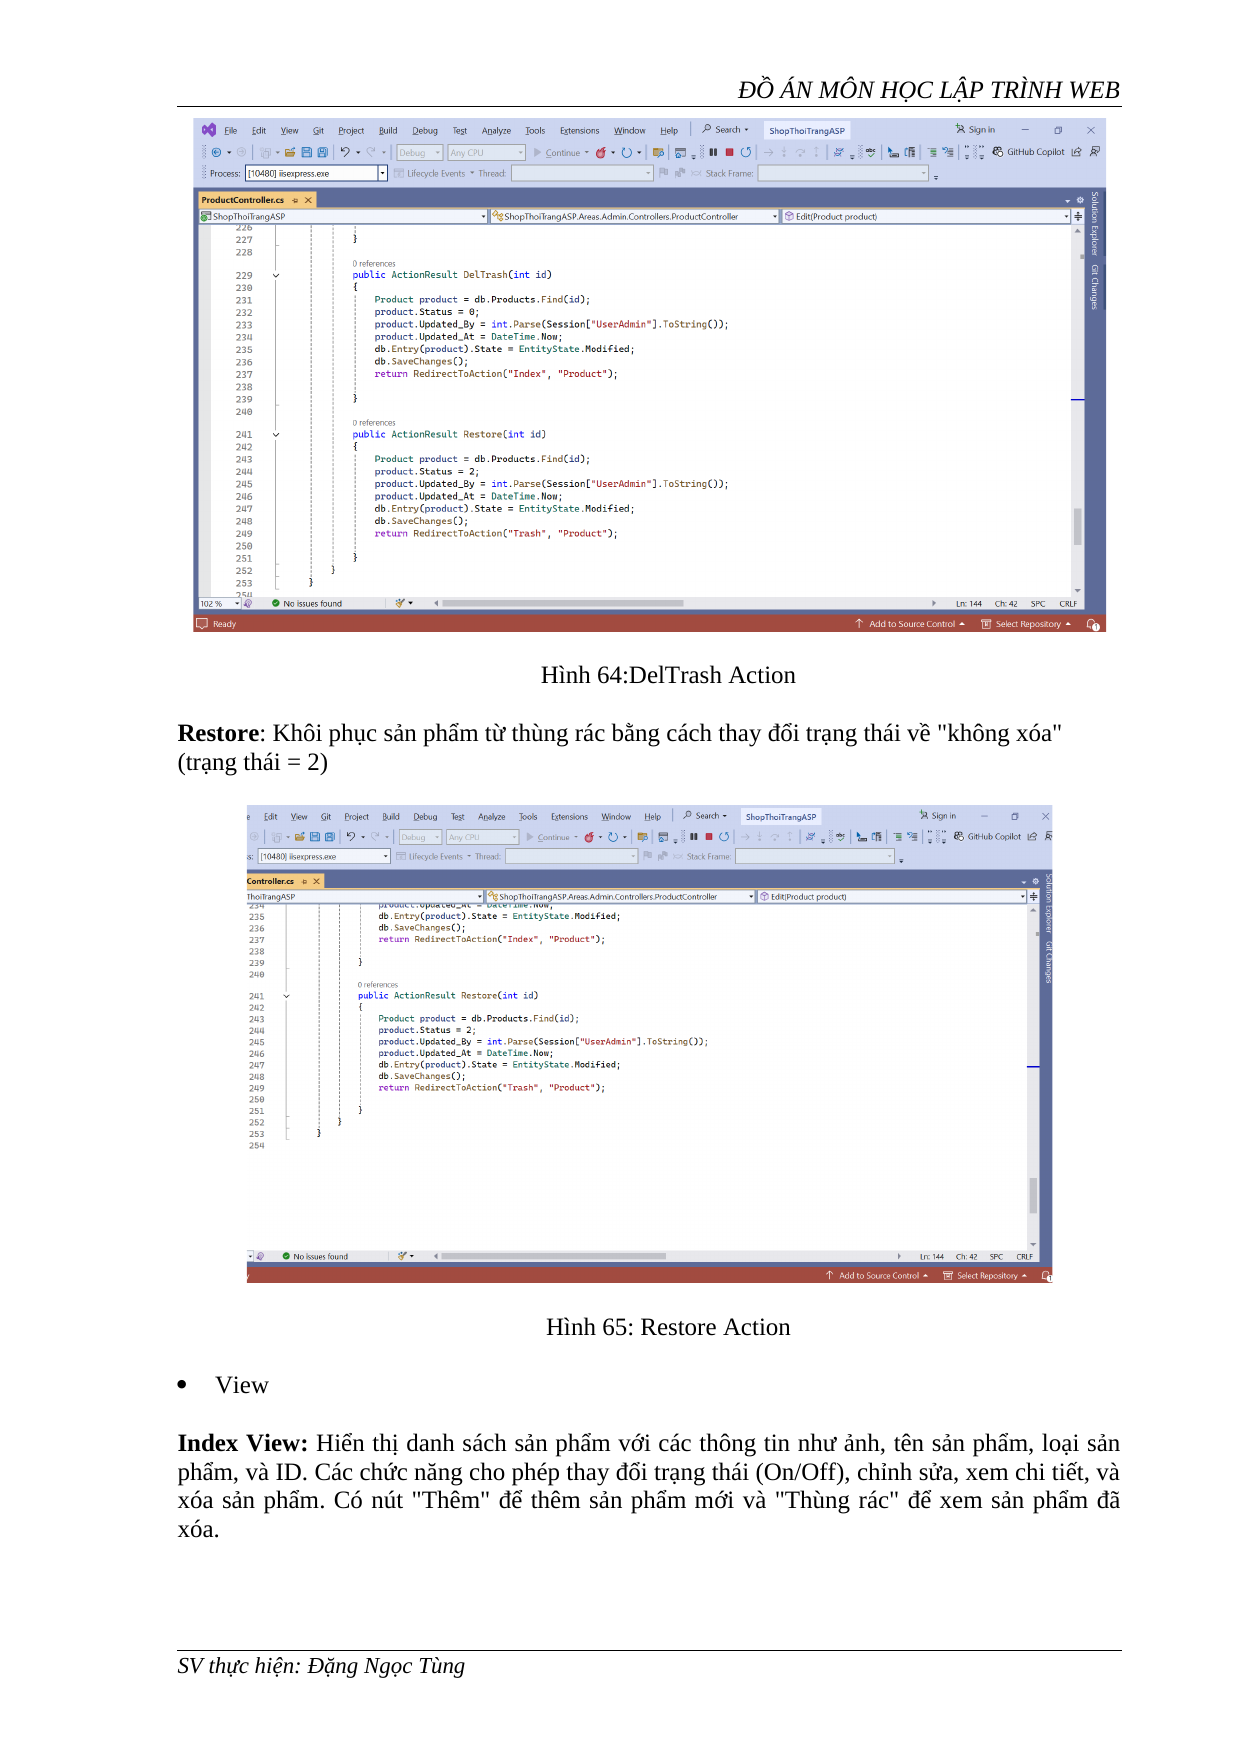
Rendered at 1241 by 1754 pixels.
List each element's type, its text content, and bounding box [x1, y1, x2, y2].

picture [246, 805, 1053, 1283]
text Index View: Hiển thị danh sách sản phẩm với các thông tin như ảnh, tên sản phẩm, loại sản phẩm, và ID. Các chức năng cho phép thay đổi trạng thái (On/Off), chỉnh sửa, xem chi tiết, và xóa sản phẩm. Có nút "Thêm" để thêm sản phẩm mới và "Thùng rác" để xem sản phẩm đã xóa. [177, 1428, 1122, 1543]
text Hình 64:DelTrash Action [215, 661, 1122, 689]
text Hình 65: Restore Action [215, 1312, 1122, 1341]
picture [193, 118, 1107, 632]
text Restore: Khôi phục sản phẩm từ thùng rác bằng cách thay đổi trạng thái về "không xóa" (trạng thái = 2) [177, 718, 1122, 776]
list View [177, 1370, 1122, 1399]
